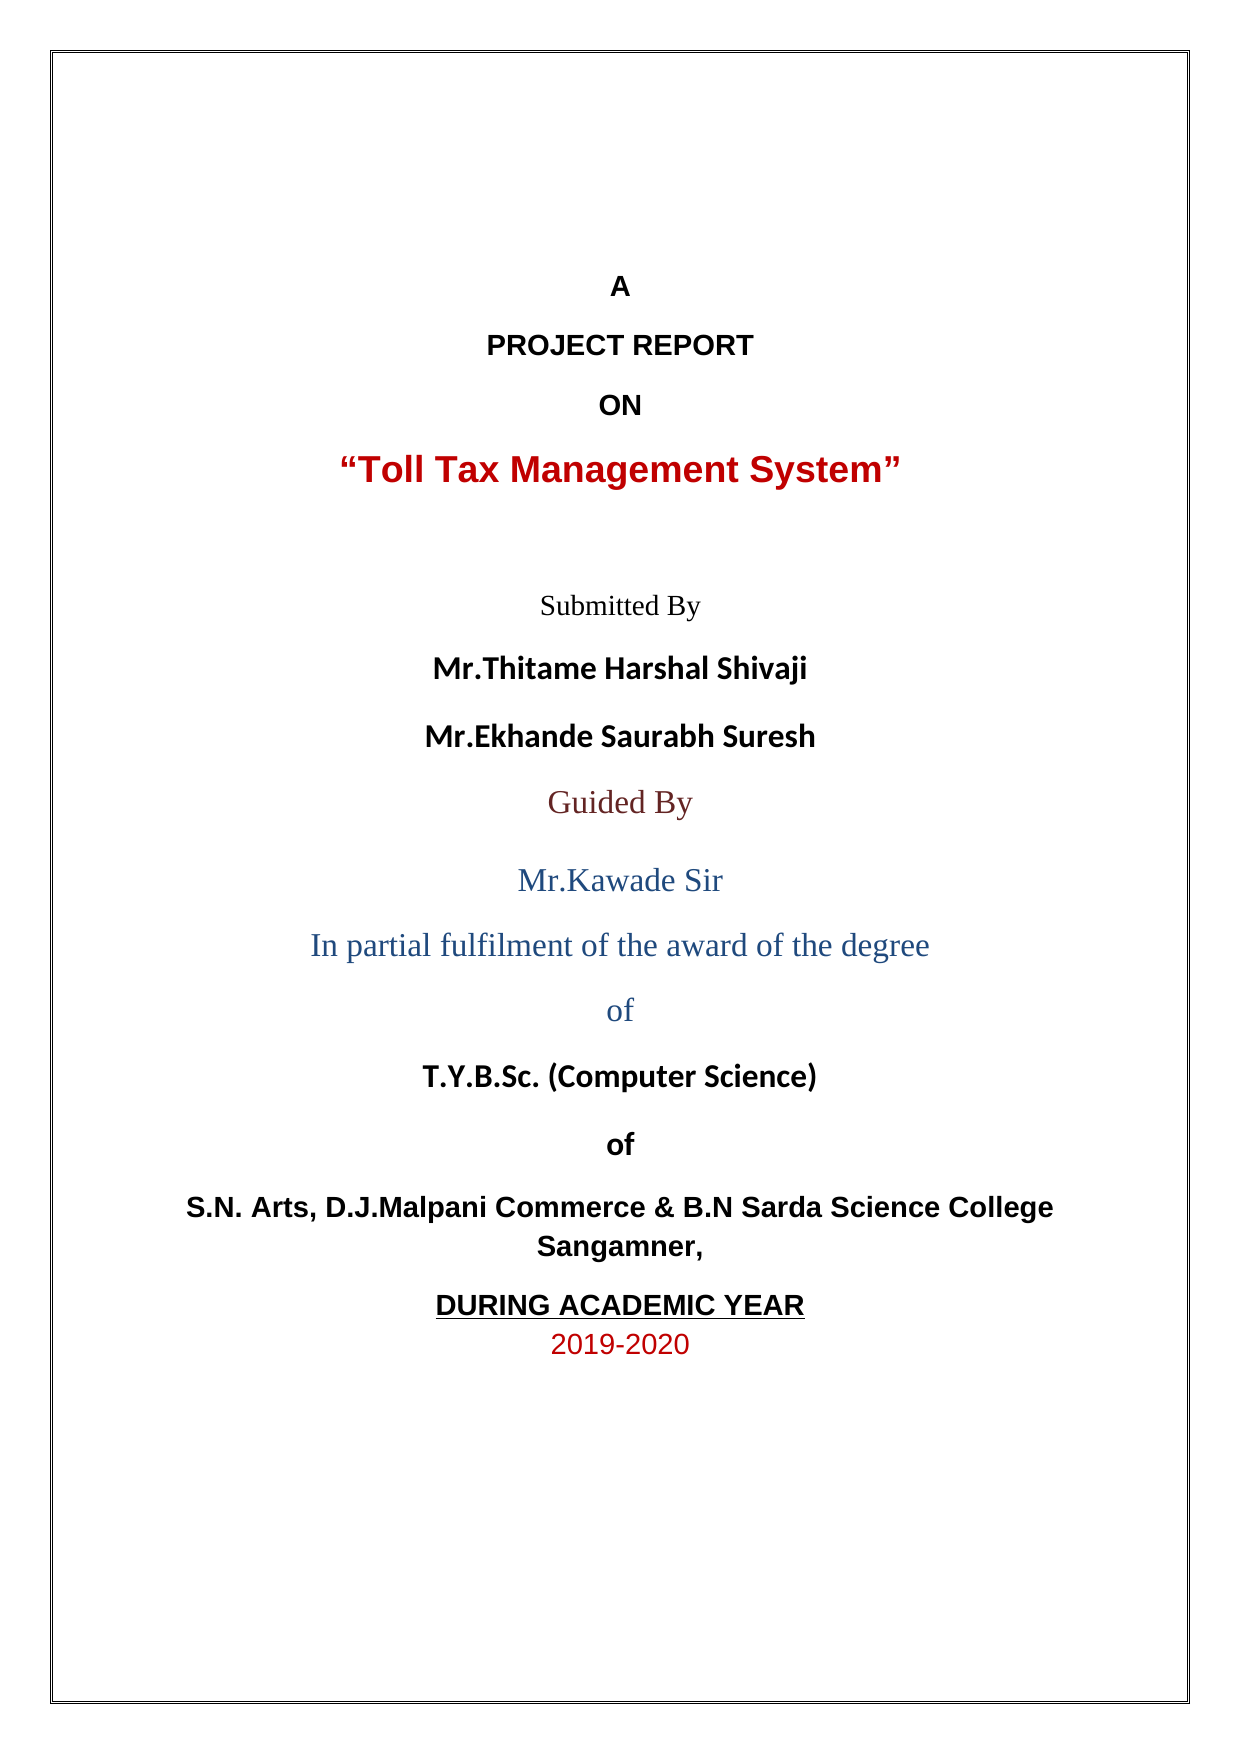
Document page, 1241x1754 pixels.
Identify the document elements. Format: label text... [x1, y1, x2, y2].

text S.N. Arts, D.J.Malpani Commerce & B.N Sarda Science College Sangamner, [150, 1191, 1090, 1263]
text A [150, 269, 1090, 302]
text Guided By [150, 782, 1090, 821]
text Submitted By [150, 588, 1090, 621]
text Mr.Kawade Sir [150, 861, 1090, 899]
text of [150, 1123, 1090, 1164]
text DURING ACADEMIC YEAR [150, 1288, 1090, 1322]
text Mr.Thitame Harshal Shivaji [150, 647, 1090, 688]
text 2019-2020 [150, 1327, 1090, 1361]
text ON [150, 387, 1090, 421]
text PROJECT REPORT [150, 328, 1090, 362]
text In partial fulfilment of the award of the degree [150, 926, 1090, 964]
text of [150, 990, 1090, 1029]
text T.Y.B.Sc. (Computer Science) [150, 1055, 1090, 1096]
text “Toll Tax Management System” [150, 447, 1090, 490]
text Mr.Ekhande Saurabh Suresh [150, 715, 1090, 755]
